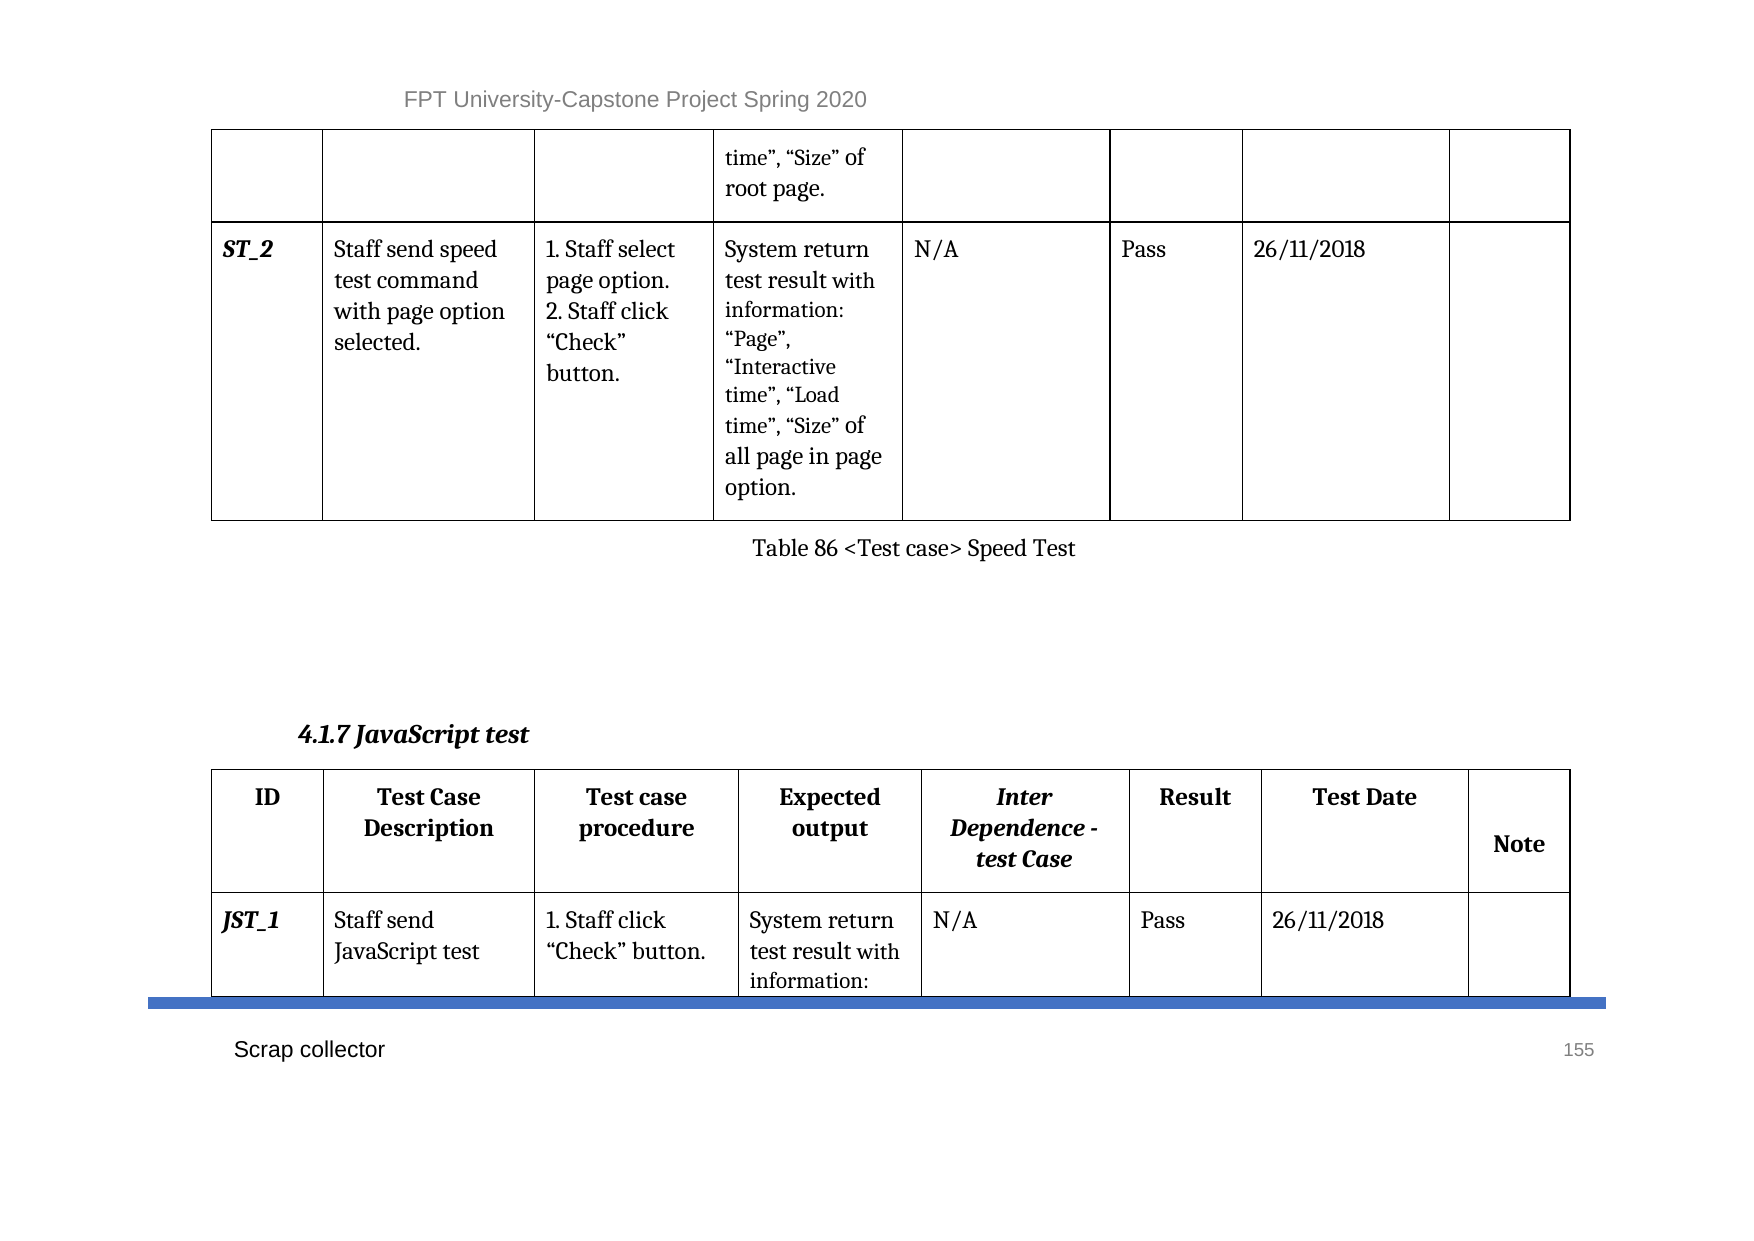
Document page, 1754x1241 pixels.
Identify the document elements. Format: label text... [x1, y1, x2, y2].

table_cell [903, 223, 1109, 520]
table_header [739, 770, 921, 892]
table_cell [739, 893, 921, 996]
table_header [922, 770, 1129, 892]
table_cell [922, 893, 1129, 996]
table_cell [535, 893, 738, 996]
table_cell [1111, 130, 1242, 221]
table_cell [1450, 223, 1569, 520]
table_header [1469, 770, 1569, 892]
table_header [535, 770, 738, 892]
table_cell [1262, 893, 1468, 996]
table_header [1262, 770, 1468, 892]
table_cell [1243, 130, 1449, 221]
text 4.1.7 JavaScript test [185, 719, 1606, 750]
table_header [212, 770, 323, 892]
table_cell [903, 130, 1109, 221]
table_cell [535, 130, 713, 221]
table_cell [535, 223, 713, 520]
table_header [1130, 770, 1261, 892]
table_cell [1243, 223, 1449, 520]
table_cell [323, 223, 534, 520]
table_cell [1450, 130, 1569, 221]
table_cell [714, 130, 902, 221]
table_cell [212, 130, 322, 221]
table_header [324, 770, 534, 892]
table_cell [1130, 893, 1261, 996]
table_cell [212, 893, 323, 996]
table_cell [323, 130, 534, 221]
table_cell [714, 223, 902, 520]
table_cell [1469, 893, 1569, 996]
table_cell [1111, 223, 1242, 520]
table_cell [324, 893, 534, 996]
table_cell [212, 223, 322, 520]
